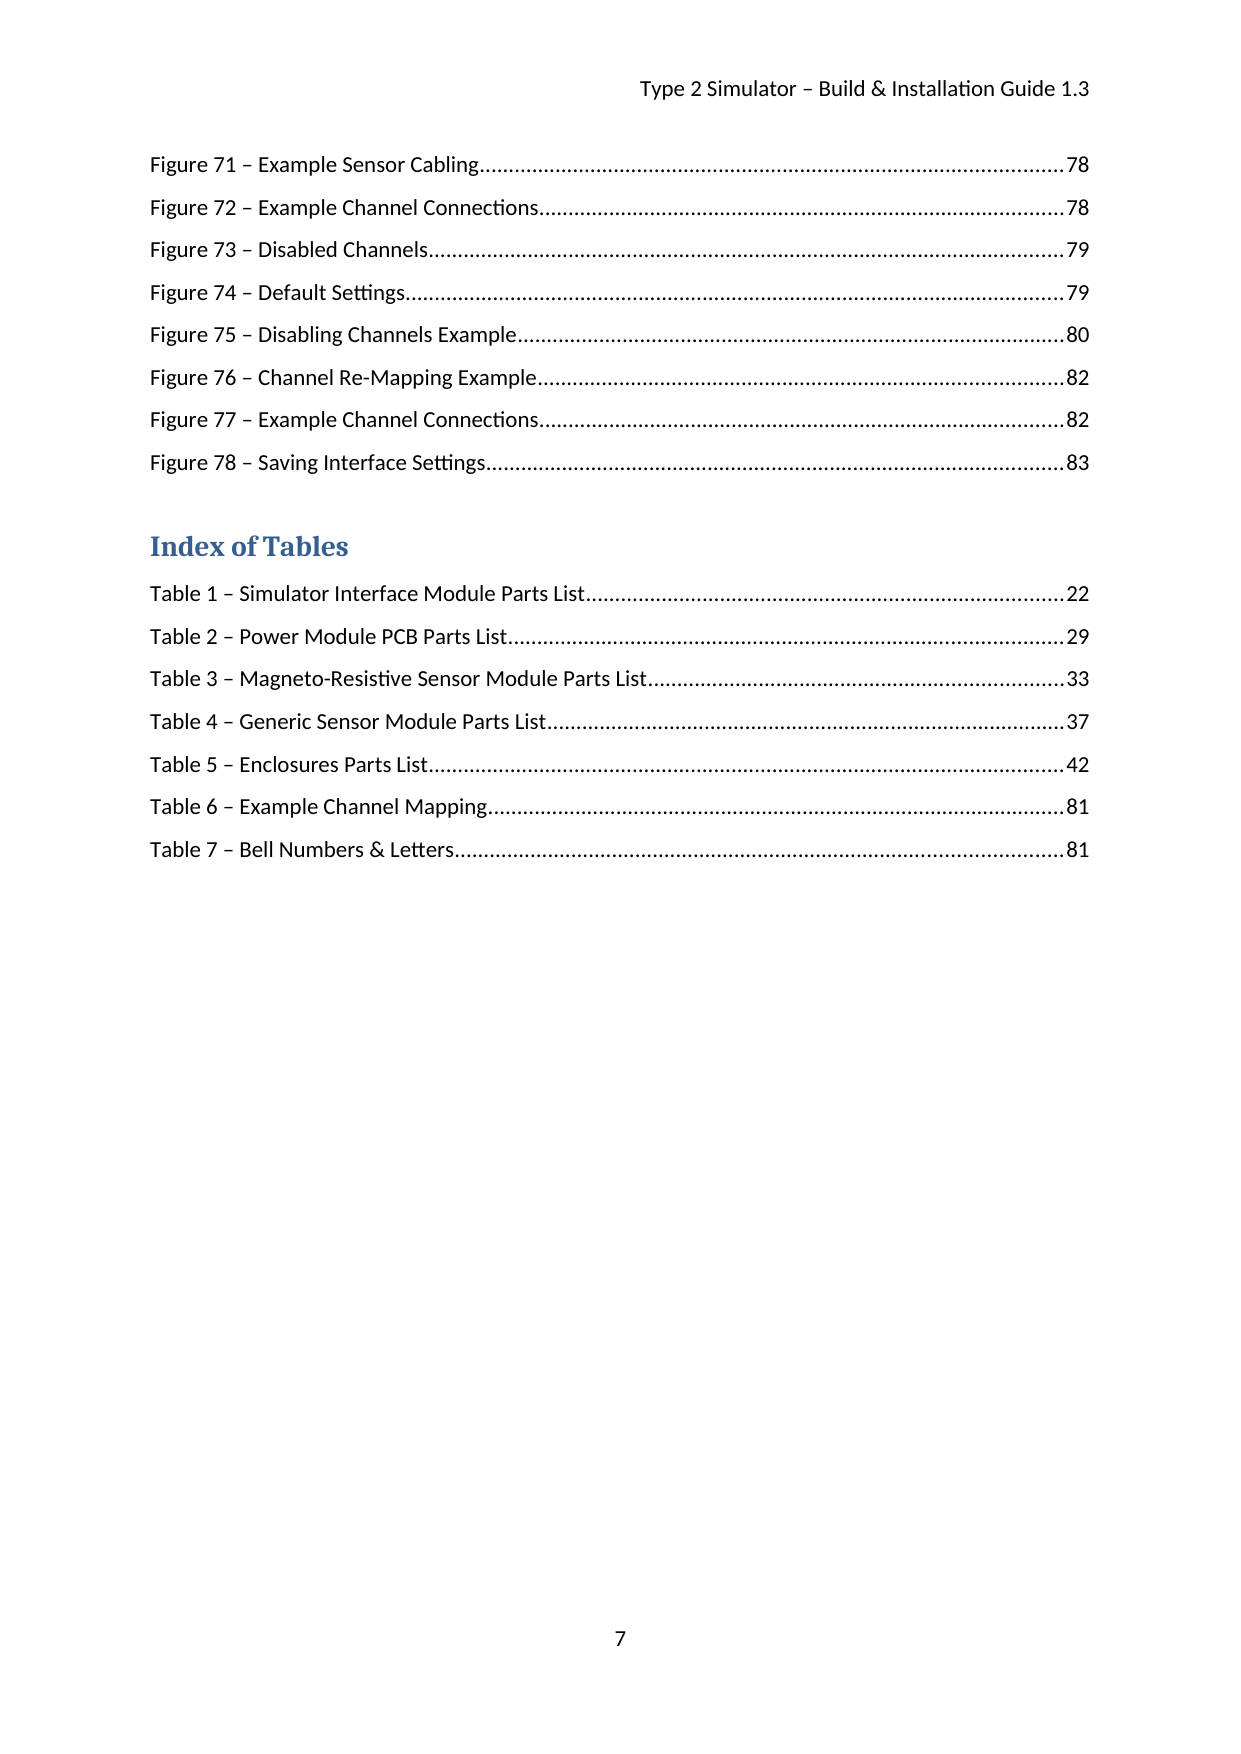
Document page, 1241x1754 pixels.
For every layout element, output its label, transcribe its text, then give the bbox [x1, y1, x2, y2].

subtitle Index of Tables [150, 530, 1090, 564]
text Table 4 – Generic Sensor Module Parts List 37 [150, 707, 1090, 735]
text Table 1 – Simulator Interface Module Parts List 22 [150, 579, 1090, 607]
text Figure 76 – Channel Re-Mapping Example [150, 363, 1090, 391]
text Figure 73 – Disabled Channels [150, 235, 1090, 263]
text Table 6 – Example Channel Mapping [150, 792, 1090, 820]
text Figure 72 – Example Channel Connections [150, 193, 1090, 221]
text Figure 74 – Default Settings [150, 278, 1090, 306]
text Figure 71 – Example Sensor Cabling [150, 150, 1090, 178]
text Figure 78 – Saving Interface Settings [150, 448, 1090, 476]
text Table 5 – Enclosures Parts List 42 [150, 750, 1090, 778]
text Table 3 – Magneto-Resistive Sensor Module Parts List 33 [150, 664, 1090, 693]
text Table 2 – Power Module PCB Parts List 29 [150, 622, 1090, 650]
text Figure 77 – Example Channel Connections [150, 406, 1090, 434]
text Table 7 – Bell Numbers & Letters [150, 835, 1090, 863]
text Figure 75 – Disabling Channels Example [150, 320, 1090, 348]
